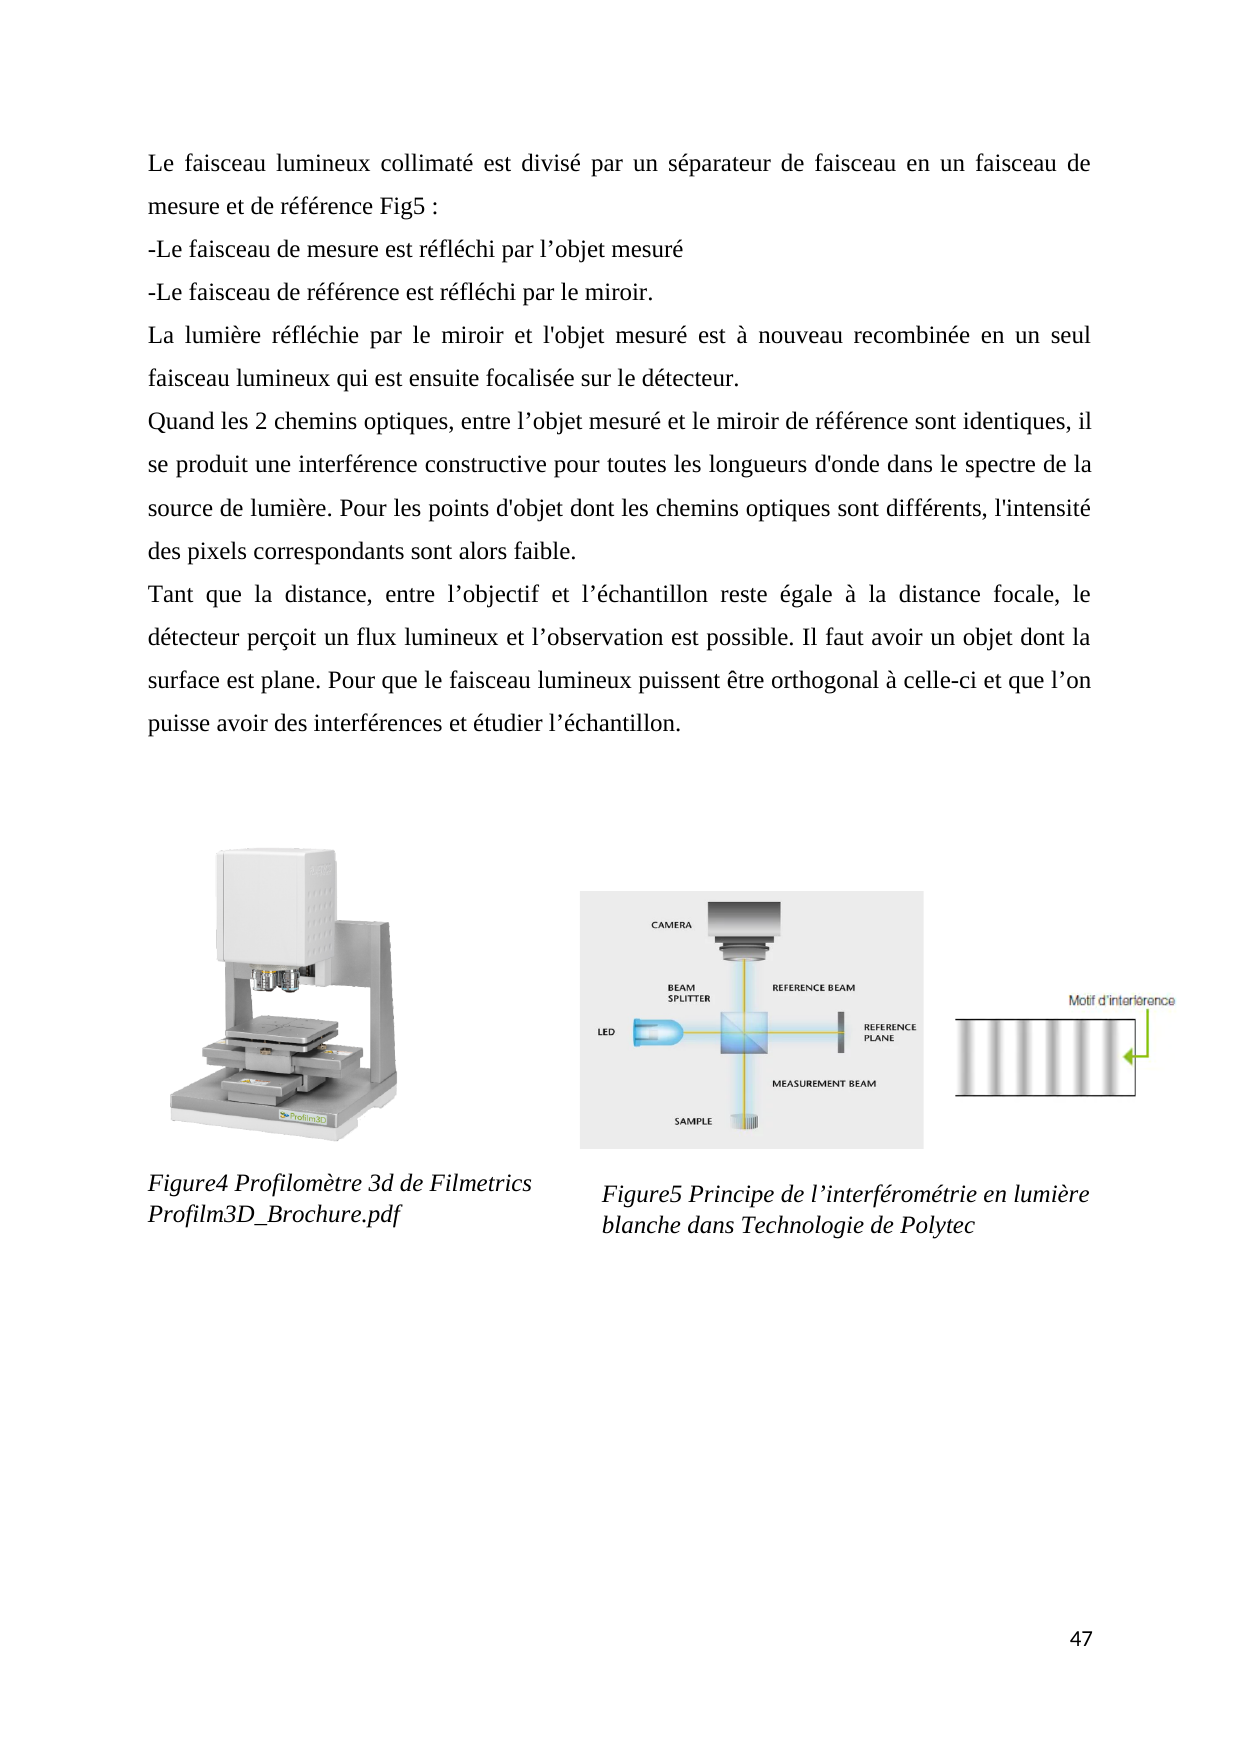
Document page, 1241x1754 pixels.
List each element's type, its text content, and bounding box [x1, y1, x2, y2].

text -Le faisceau de mesure est réfléchi par l’objet mesuré [148, 234, 1093, 263]
picture [579, 891, 924, 1149]
text -Le faisceau de référence est réfléchi par le miroir. [148, 277, 1093, 306]
text Tant que la distance, entre l’objectif et l’échantillon reste égale à la distance focale, le détecteur perçoit un flux lumineux et l’observation est possible. Il faut avoir un objet dont la surface est plane. Pour que le faisceau lumineux puissent être orthogonal à celle-ci et que l’on puisse avoir des interférences et étudier l’échantillon. [148, 579, 1093, 737]
picture [955, 987, 1181, 1108]
picture [147, 837, 409, 1149]
text Le faisceau lumineux collimaté est divisé par un séparateur de faisceau en un faisceau de mesure et de référence Fig5 : [148, 148, 1093, 219]
text Quand les 2 chemins optiques, entre l’objet mesuré et le miroir de référence sont identiques, il se produit une interférence constructive pour toutes les longueurs d'onde dans le spectre de la source de lumière. Pour les points d'objet dont les chemins optiques sont différents, l'intensité des pixels correspondants sont alors faible. [148, 406, 1093, 564]
text Figure4 Profilomètre 3d de Filmetrics Profilm3D_Brochure.pdf [148, 1168, 1093, 1227]
text La lumière réfléchie par le miroir et l'objet mesuré est à nouveau recombinée en un seul faisceau lumineux qui est ensuite focalisée sur le détecteur. [148, 320, 1093, 392]
